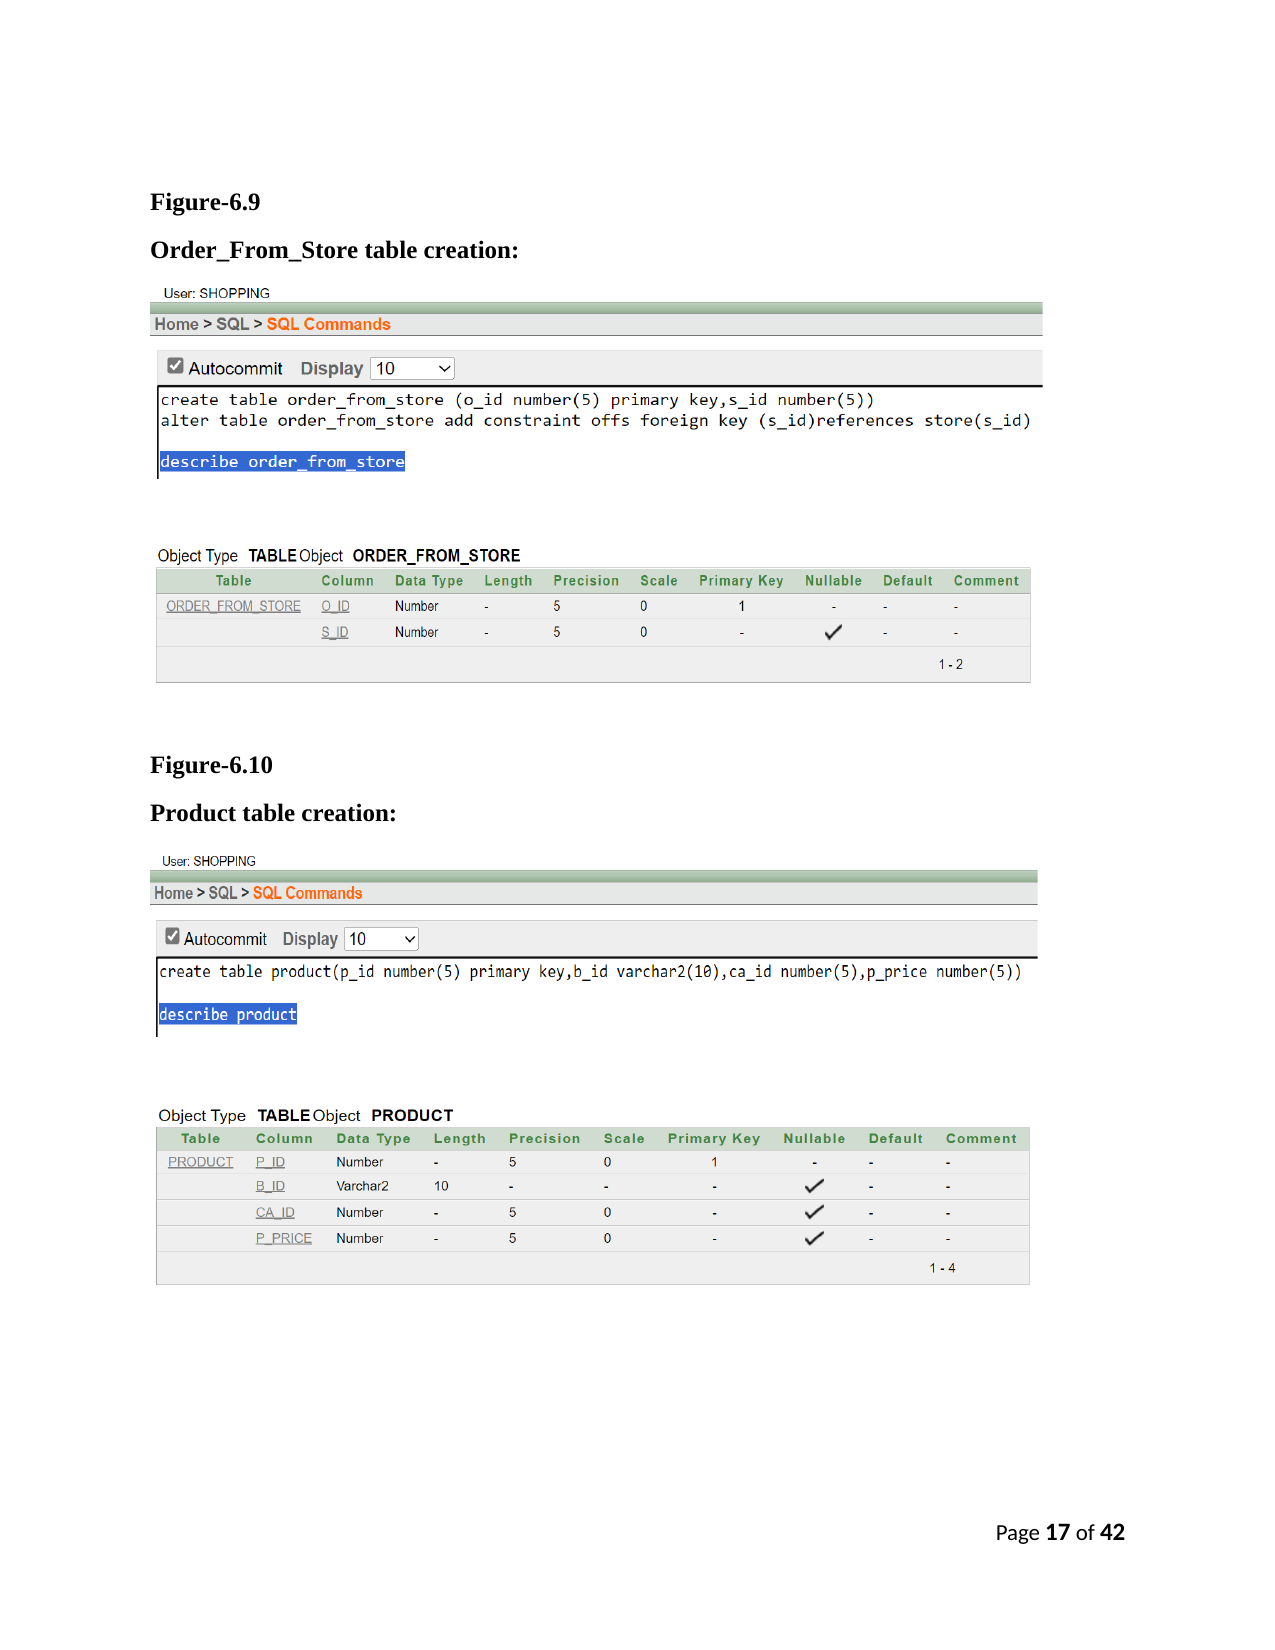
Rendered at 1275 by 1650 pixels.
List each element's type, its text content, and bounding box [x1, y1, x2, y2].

picture [150, 544, 1034, 685]
text Figure-6.10 [150, 750, 1125, 779]
picture [150, 1102, 1035, 1291]
text Order_From_Store table creation: [150, 235, 1125, 263]
text Figure-6.9 [150, 187, 1125, 216]
text Product table creation: [150, 798, 1125, 827]
picture [150, 845, 1038, 1037]
picture [150, 282, 1043, 479]
